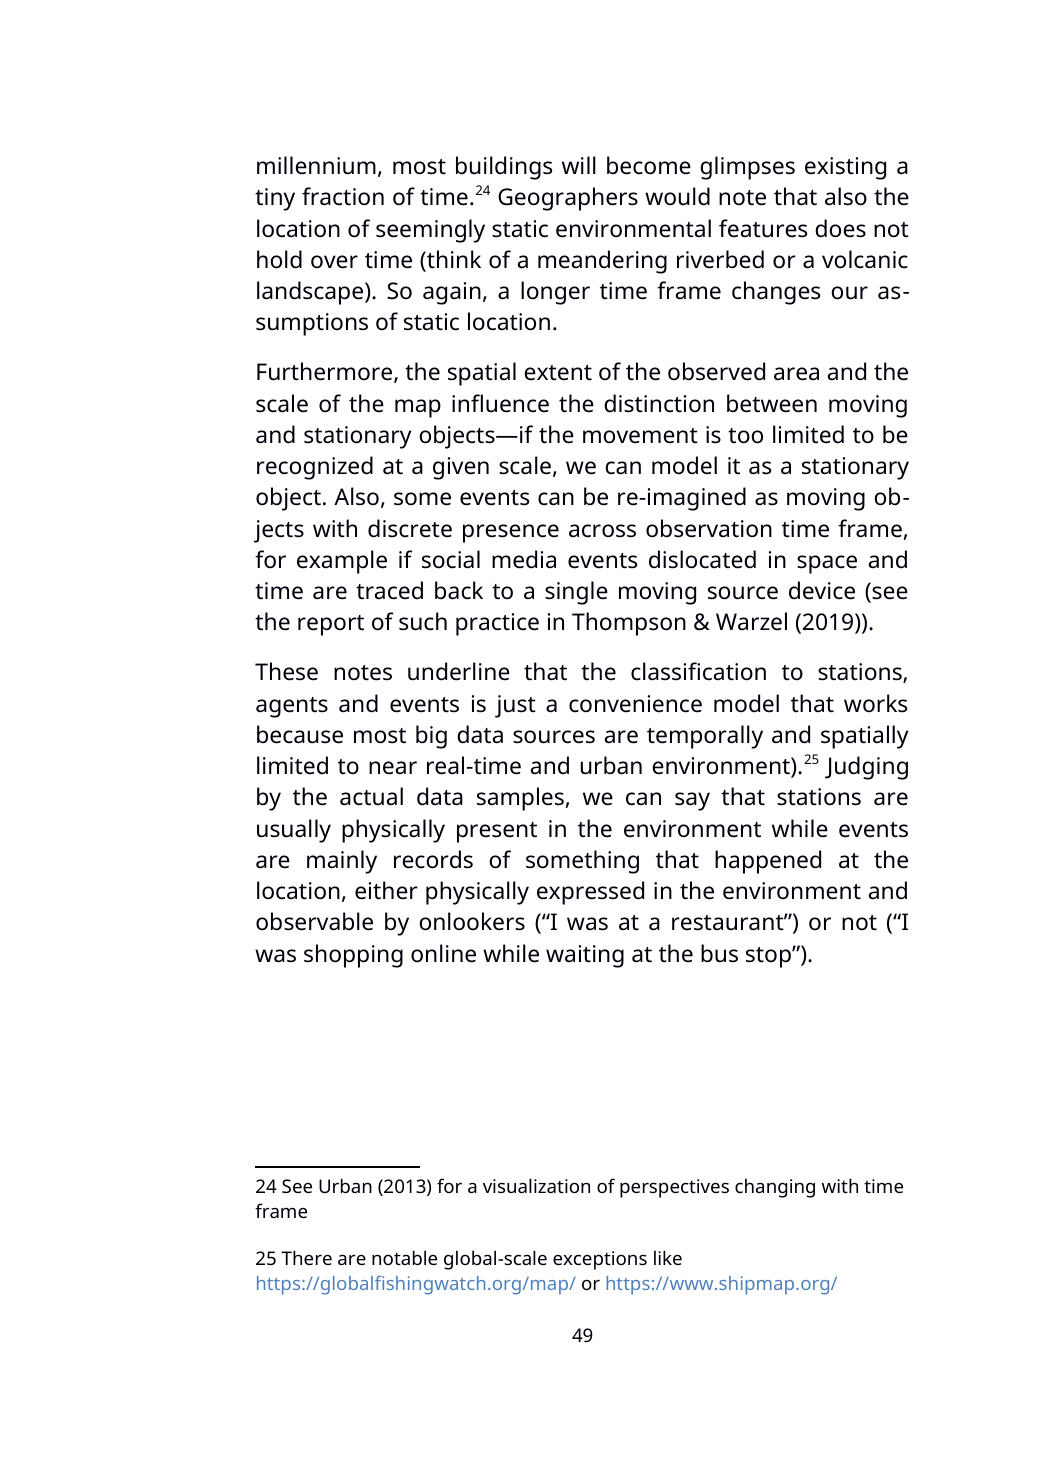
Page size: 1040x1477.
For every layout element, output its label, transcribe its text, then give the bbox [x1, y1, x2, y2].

text Furthermore, the spatial extent of the observed area and the scale of the map influence the distinction between moving and stationary objects—if the movement is too limited to be recognized at a given scale, we can model it as a stationary object. Also, some events can be re-imagined as moving objects with discrete presence across observation time frame, for example if social media events dislocated in space and time are traced back to a single moving source device (see the report of such practice in Thompson & Warzel (2019)). [255, 356, 910, 637]
text These notes underline that the classification to stations, agents and events is just a convenience model that works because most big data sources are temporally and spatially limited to near real-time and urban environment). Judging by the actual data samples, we can say that stations are usually physically present in the environment while events are mainly records of something that happened at the location, either physically expressed in the environment and observable by onlookers (“I was at a restaurant”) or not (“I was shopping online while waiting at the bus stop”). [255, 656, 910, 969]
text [255, 150, 910, 337]
